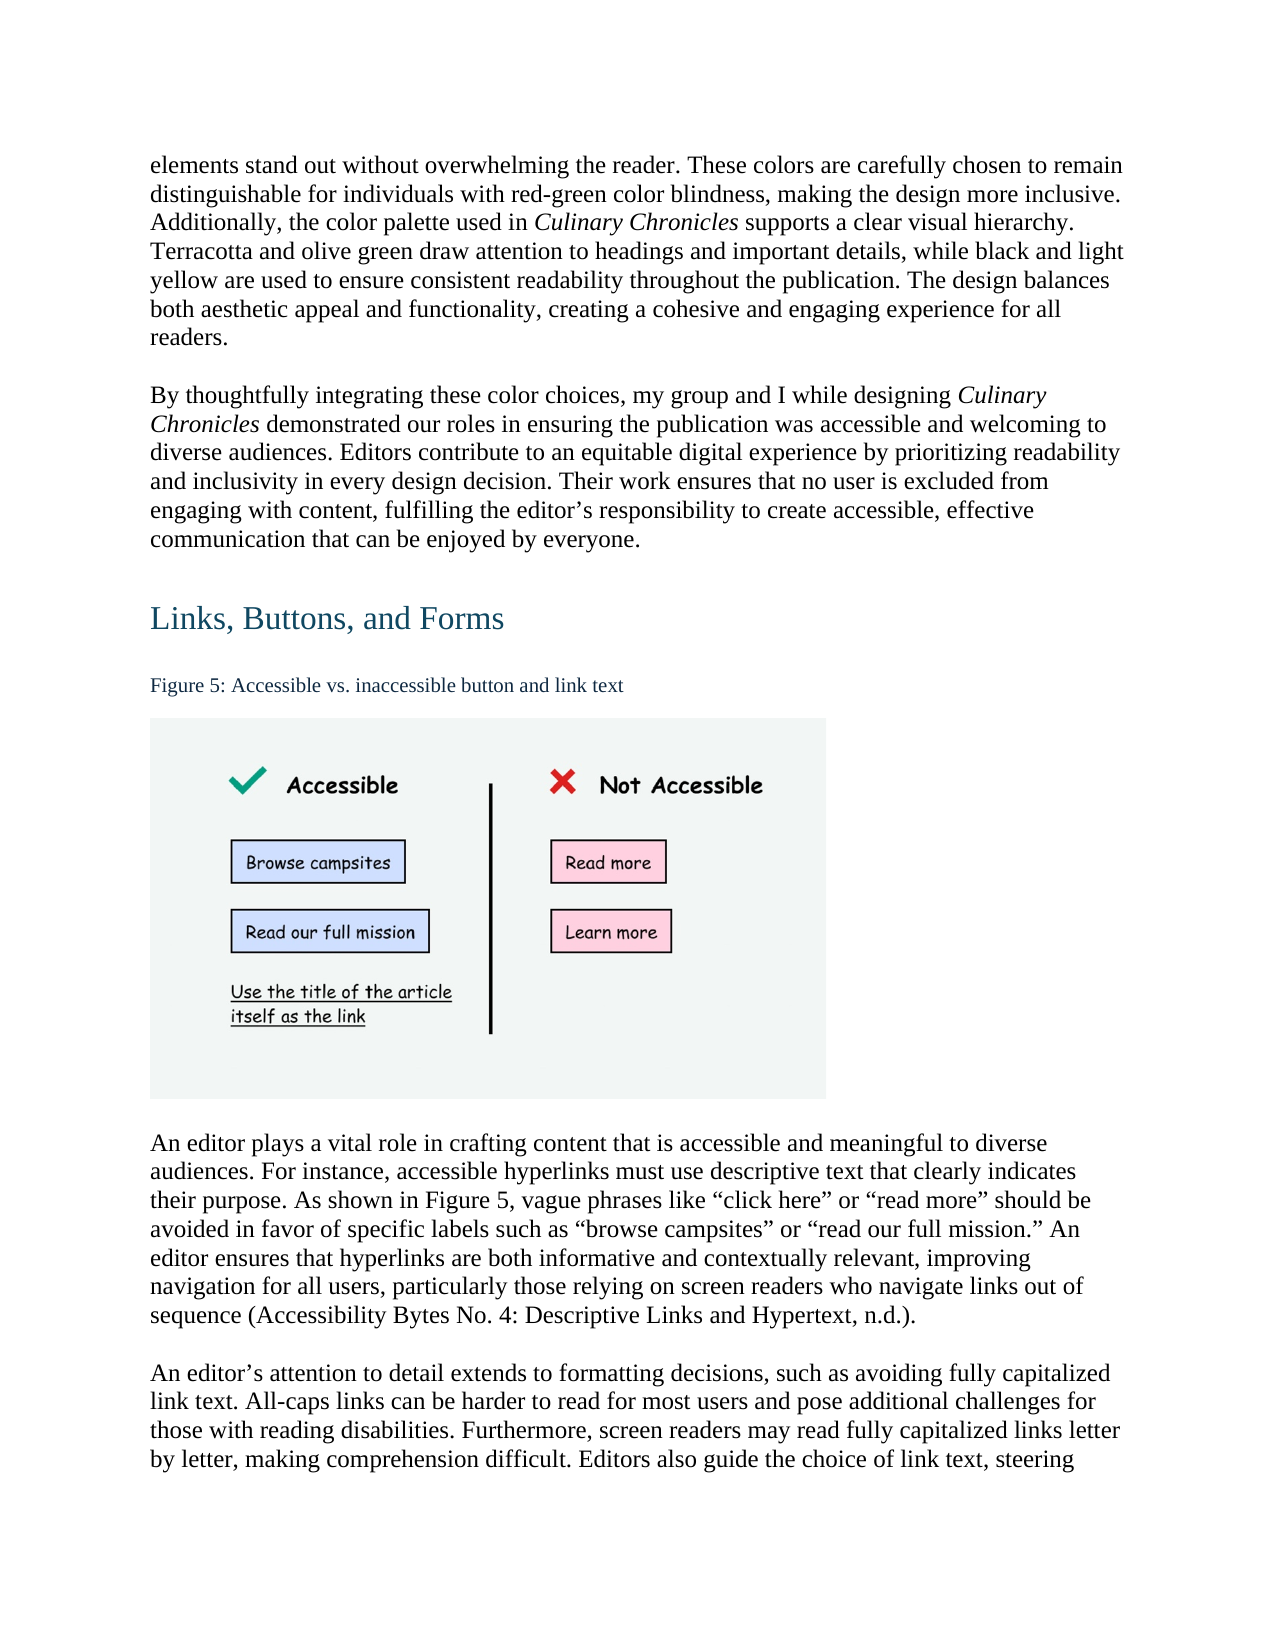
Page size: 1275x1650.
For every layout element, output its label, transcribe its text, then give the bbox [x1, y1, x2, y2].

text An editor plays a vital role in crafting content that is accessible and meaningful to diverse audiences. For instance, accessible hyperlinks must use descriptive text that clearly indicates their purpose. As shown in Figure 5, vague phrases like “click here” or “read more” should be avoided in favor of specific labels such as “browse campsites” or “read our full mission.” An editor ensures that hyperlinks are both informative and contextually relevant, improving navigation for all users, particularly those relying on screen readers who navigate links out of sequence (Accessibility Bytes No. 4: Descriptive Links and Hypertext, n.d.). [150, 1128, 1125, 1329]
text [150, 1358, 1125, 1473]
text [150, 150, 1125, 207]
picture [150, 718, 827, 1099]
text Figure 5: Accessible vs. inaccessible button and link text [150, 673, 1125, 697]
subtitle Links, Buttons, and Forms [150, 598, 1125, 636]
text Additionally, the color palette used in Culinary Chronicles supports a clear visual hierarchy. Terracotta and olive green draw attention to headings and important details, while black and light yellow are used to ensure consistent readability throughout the publication. The design balances both aesthetic appeal and functionality, creating a cohesive and engaging experience for all readers. [150, 207, 1125, 351]
text By thoughtfully integrating these color choices, my group and I while designing Culinary Chronicles demonstrated our roles in ensuring the publication was accessible and welcoming to diverse audiences. Editors contribute to an equitable digital experience by prioritizing readability and inclusivity in every design decision. Their work ensures that no user is excluded from engaging with content, fulfilling the editor’s responsibility to create accessible, effective communication that can be enjoyed by everyone. [150, 380, 1125, 552]
